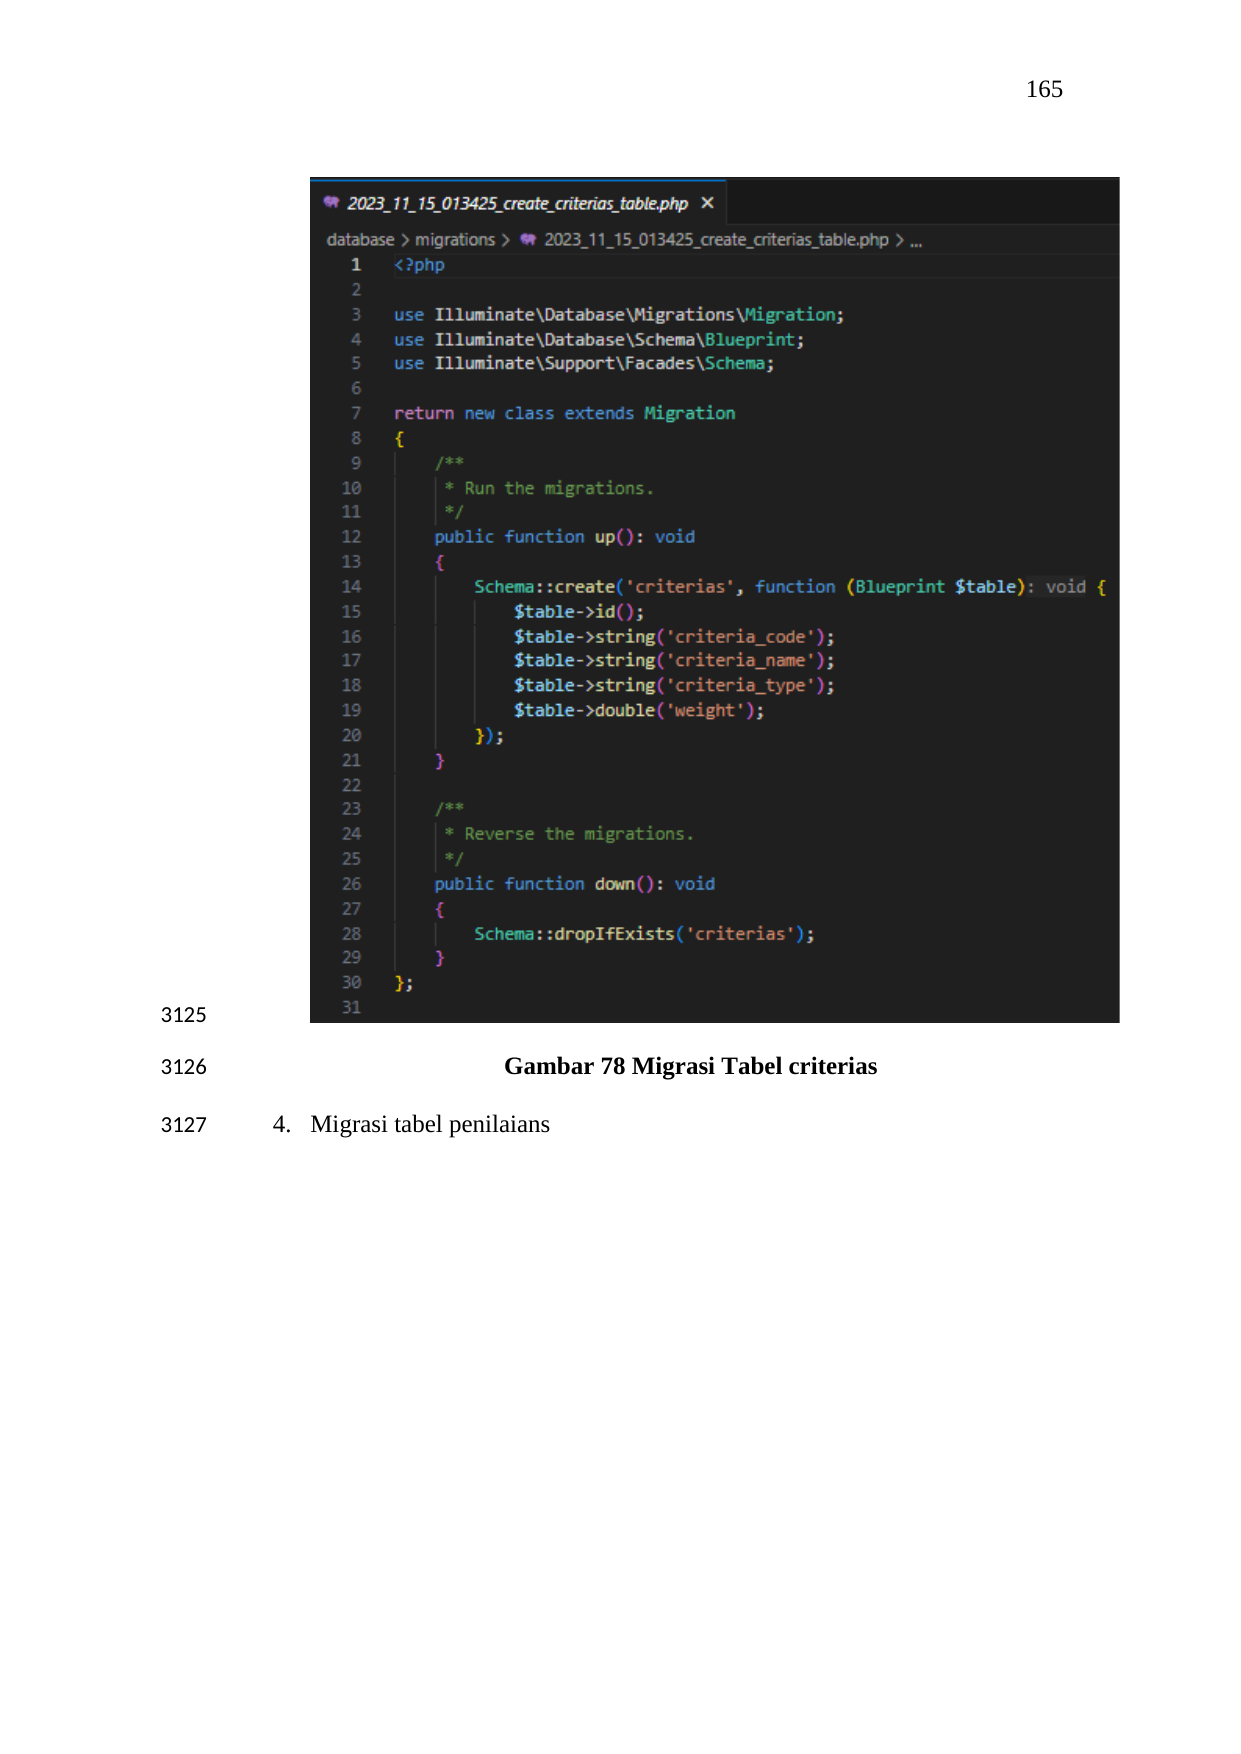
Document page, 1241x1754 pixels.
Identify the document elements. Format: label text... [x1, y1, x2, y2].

list Migrasi tabel penilaians [273, 1109, 1063, 1138]
picture [310, 177, 1120, 1023]
